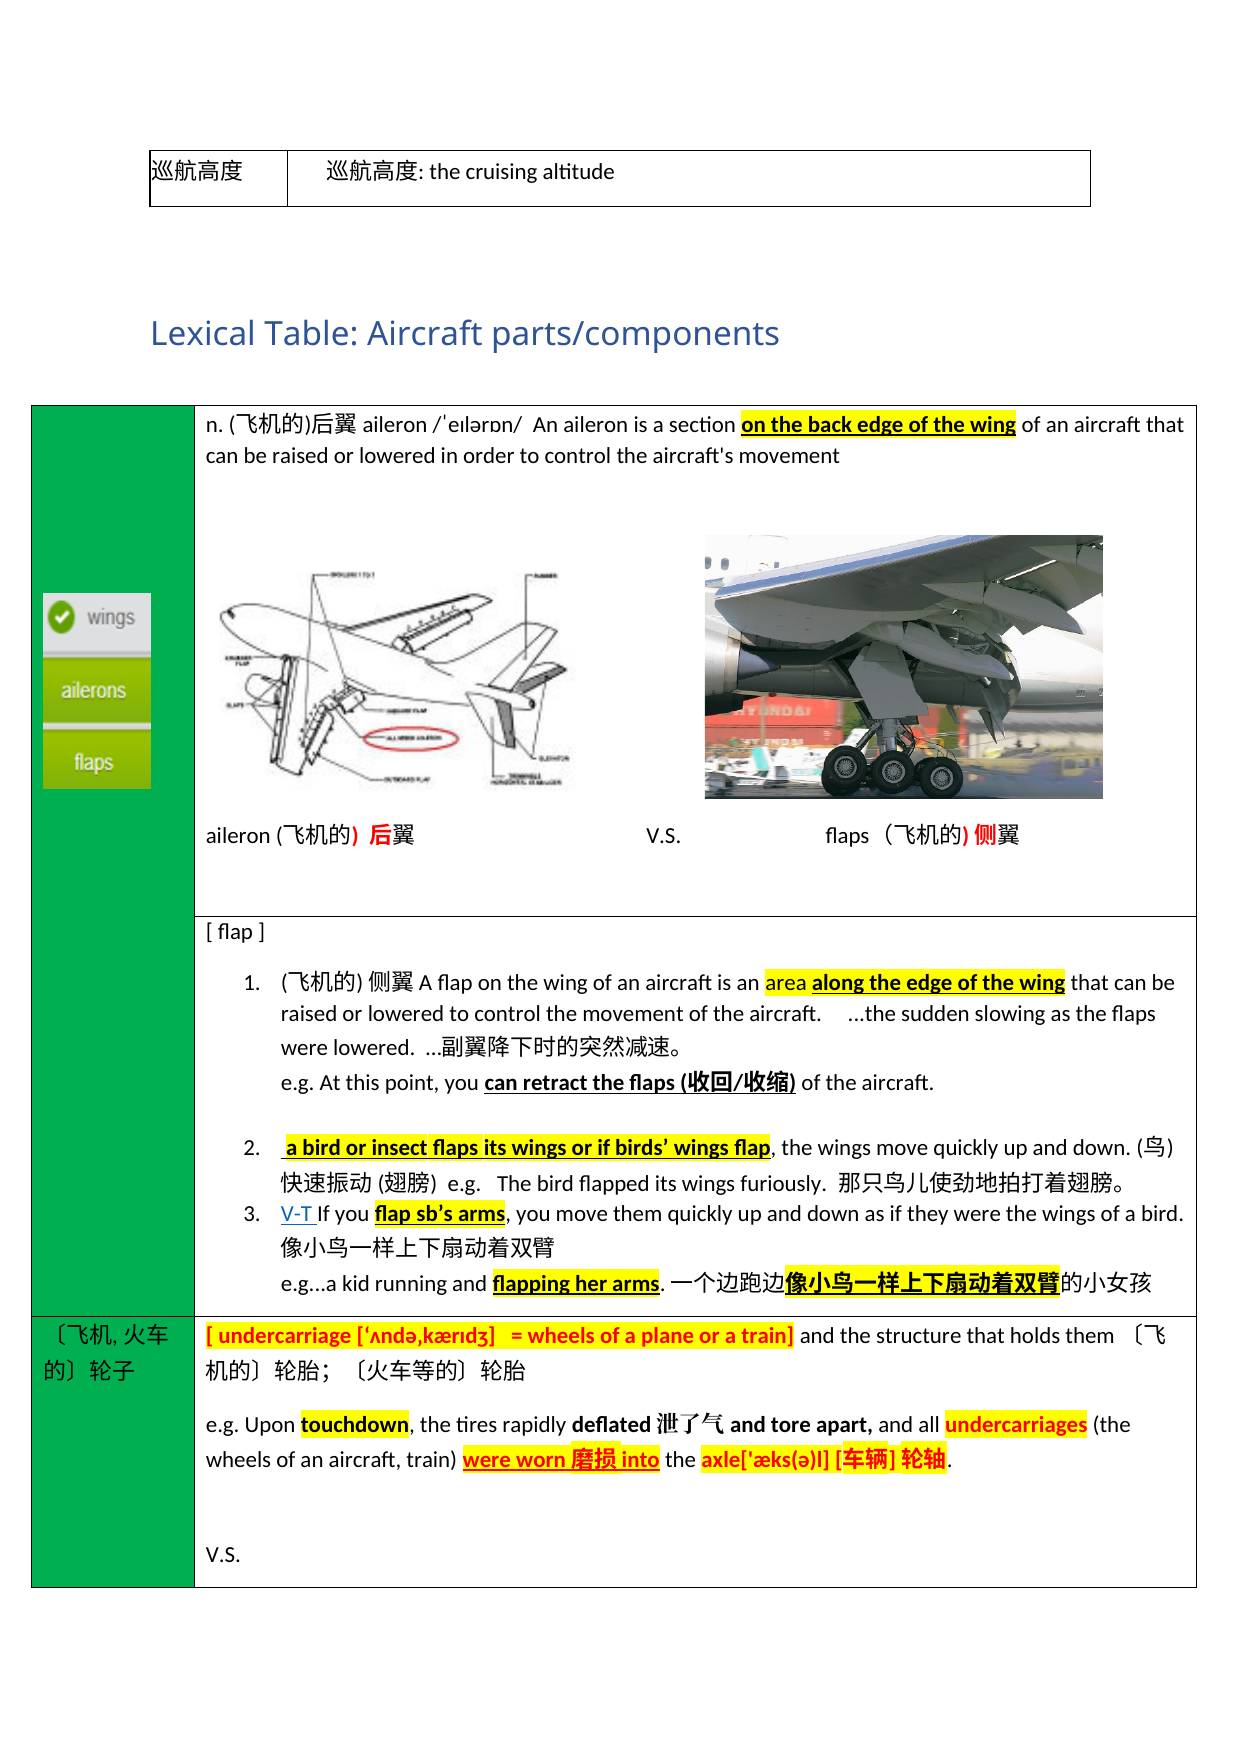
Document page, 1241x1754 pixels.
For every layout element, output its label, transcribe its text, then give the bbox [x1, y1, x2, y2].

table_header n. (飞机的)后翼 aileron /ˈeɪlərɒn/ An aileron is a section on the back edge of the wing of an aircraft that can be raised or lowered in order to control the aircraft's movement aileron (飞机的) 后翼 V.S. flaps（飞机的) 侧翼 [195, 406, 1196, 916]
table_cell 〔飞机, 火车的〕轮子 [32, 1317, 194, 1587]
subtitle Lexical Table: Aircraft parts/components [150, 309, 1090, 355]
picture [43, 593, 151, 789]
table_cell 巡航高度 [151, 151, 287, 206]
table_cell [195, 1317, 1196, 1587]
table_header [32, 406, 194, 1316]
table_cell 巡航高度: the cruising altitude [288, 151, 1090, 206]
picture [205, 558, 591, 799]
table_cell [ flap ] (飞机的) 侧翼A flap on the wing of an aircraft is an area along the edge of the wing that can be raised or lowered to control the movement of the aircraft. ...the sudden slowing as the flaps were lowered. …副翼降下时的突然减速。 e.g. At this point, you can retract the flaps (收回/收缩) of the aircraft. a bird or insect flaps its wings or if birds’ wings flap, the wings move quickly up and down. (鸟)快速振动 (翅膀) e.g. The bird flapped its wings furiously. 那只鸟儿使劲地拍打着翅膀。 V-T If you flap sb’s arms, you move them quickly up and down as if they were the wings of a bird. 像小鸟一样上下扇动着双臂 e.g...a kid running and flapping her arms. 一个边跑边像小鸟一样上下扇动着双臂的小女孩 [195, 917, 1196, 1316]
picture [704, 535, 1103, 799]
